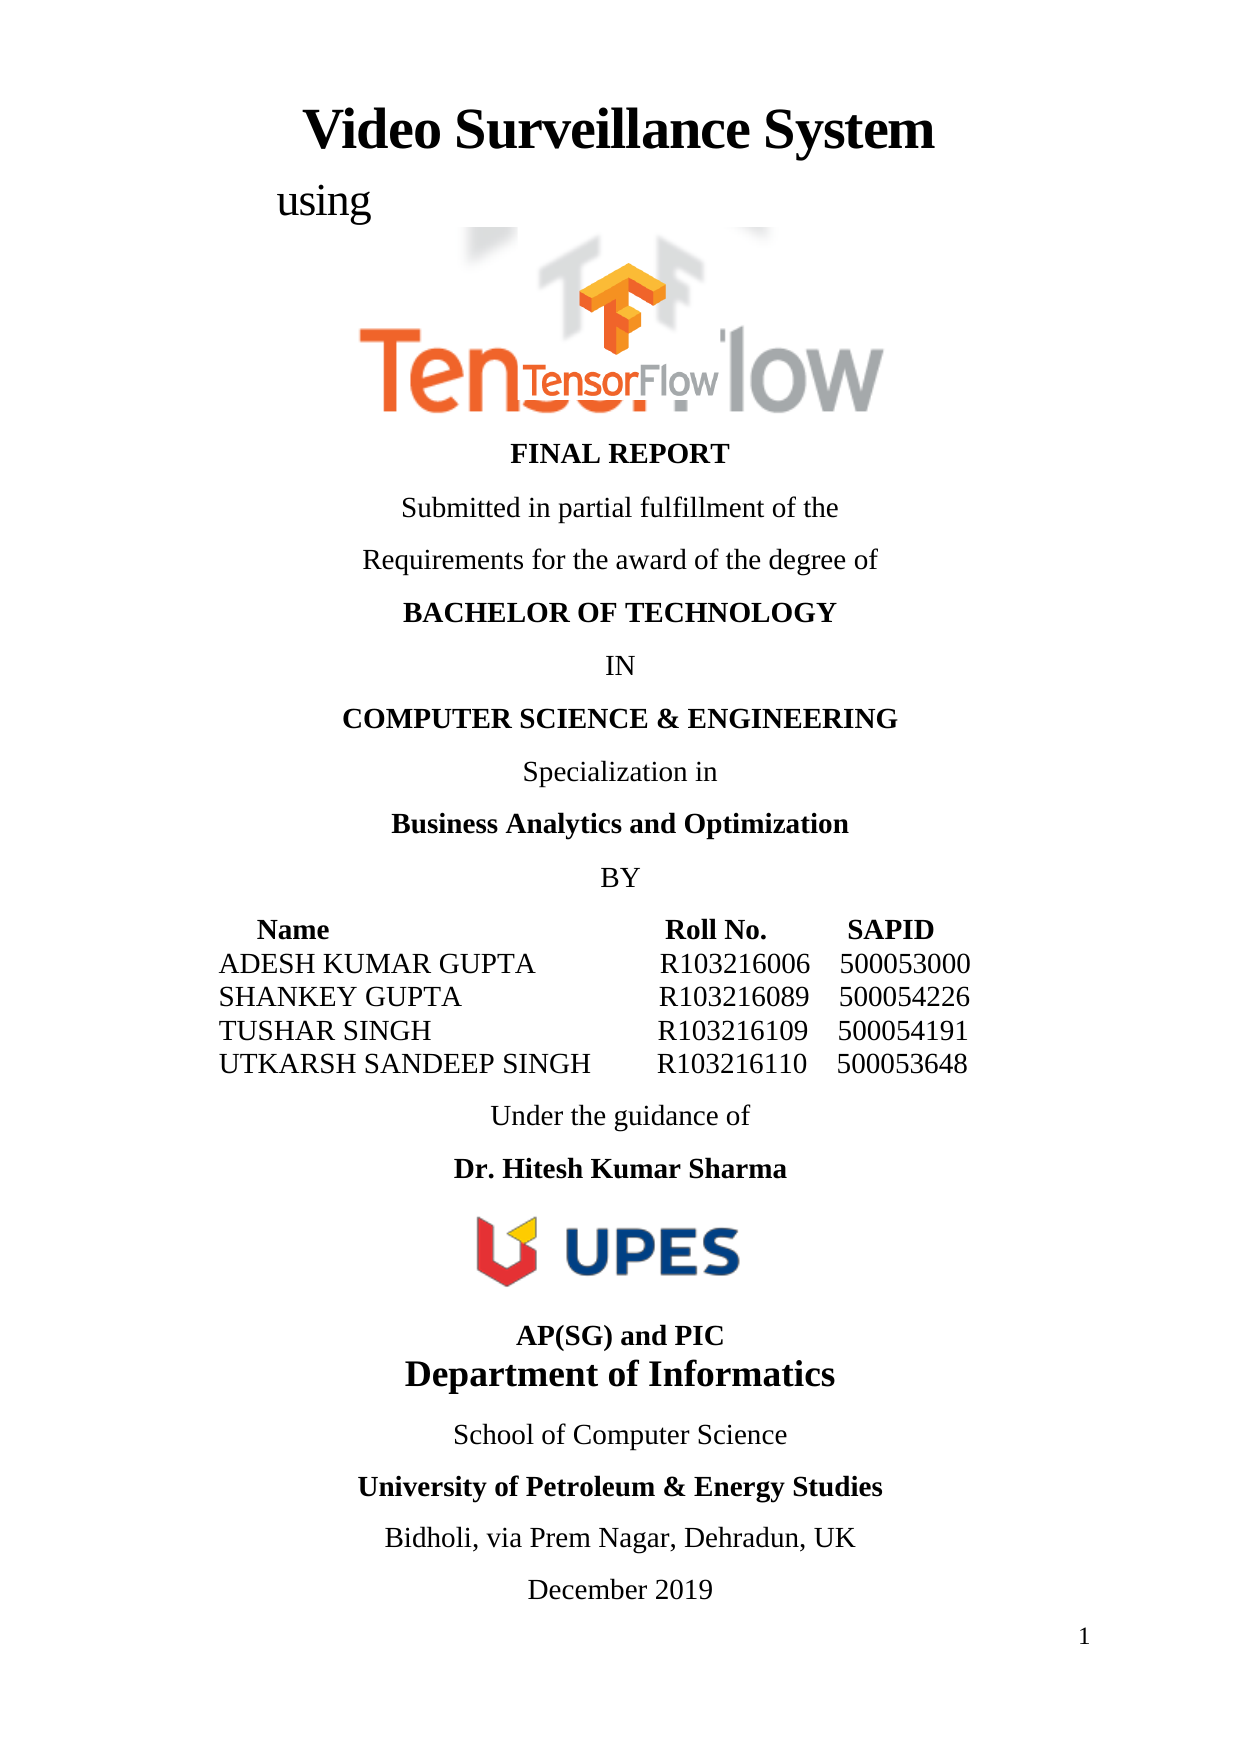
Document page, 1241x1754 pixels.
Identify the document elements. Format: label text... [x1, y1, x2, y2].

text Under the guidance of [471, 1098, 769, 1131]
text December 2019 [355, 1572, 885, 1606]
text Dr. Hitesh Kumar Sharma [451, 1151, 790, 1184]
picture [345, 227, 895, 432]
text COMPUTER SCIENCE & ENGINEERING [325, 701, 915, 734]
text Submitted in partial fulfillment of the Requirements for the award of the degree of BACHELOR OF TECHNOLOGY [348, 490, 892, 628]
text Department of Informatics [355, 1351, 885, 1394]
text IN [589, 648, 652, 682]
text SHANKEY GUPTA R103216089 500054226 [218, 979, 973, 1013]
picture [460, 1203, 757, 1301]
title using [150, 161, 1090, 228]
text Business Analytics and Optimization [375, 807, 866, 840]
text School of Computer Science [355, 1417, 885, 1451]
text Specialization in [506, 754, 734, 787]
text ADESH KUMAR GUPTA R103216006 500053000 [150, 946, 974, 979]
text AP(SG) and PIC [456, 1318, 785, 1351]
text TUSHAR SINGH R103216109 500054191 [219, 1013, 972, 1047]
text University of Petroleum & Energy Studies Bidholi, via Prem Nagar, Dehradun, UK [355, 1469, 885, 1554]
text Name Roll No. SAPID [254, 912, 937, 946]
title Video Surveillance System [150, 94, 1090, 161]
text FINAL REPORT [348, 436, 892, 470]
text BY [584, 860, 657, 893]
text UTKARSH SANDEEP SINGH R103216110 500053648 [219, 1047, 971, 1080]
